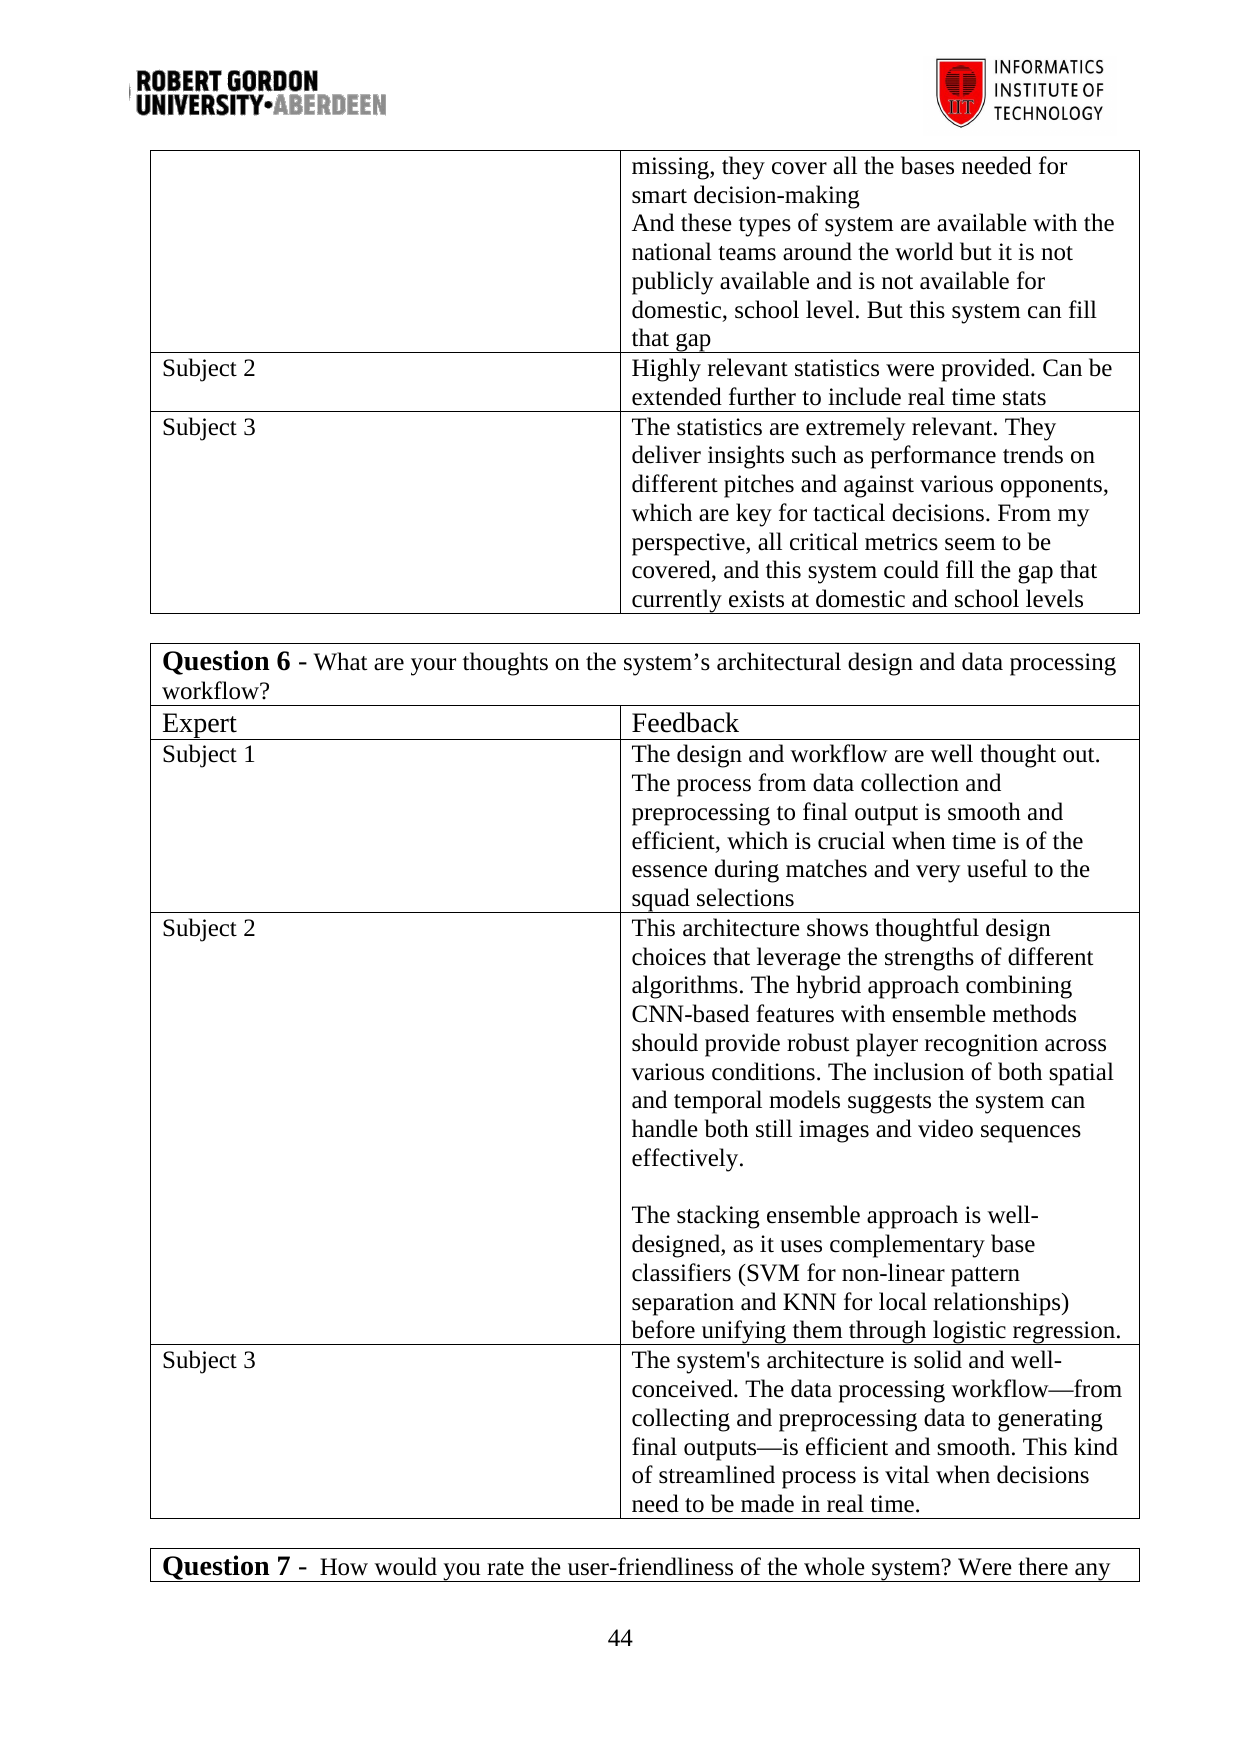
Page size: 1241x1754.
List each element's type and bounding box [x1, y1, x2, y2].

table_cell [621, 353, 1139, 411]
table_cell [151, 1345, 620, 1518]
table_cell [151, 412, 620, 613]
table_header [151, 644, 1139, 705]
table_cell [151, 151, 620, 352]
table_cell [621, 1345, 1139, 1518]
picture [129, 53, 400, 122]
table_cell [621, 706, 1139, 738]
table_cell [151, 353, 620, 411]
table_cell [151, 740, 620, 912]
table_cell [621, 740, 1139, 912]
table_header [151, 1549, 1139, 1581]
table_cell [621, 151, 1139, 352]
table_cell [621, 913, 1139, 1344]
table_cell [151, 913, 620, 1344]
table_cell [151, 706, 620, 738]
picture [922, 56, 1117, 136]
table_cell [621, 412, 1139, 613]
